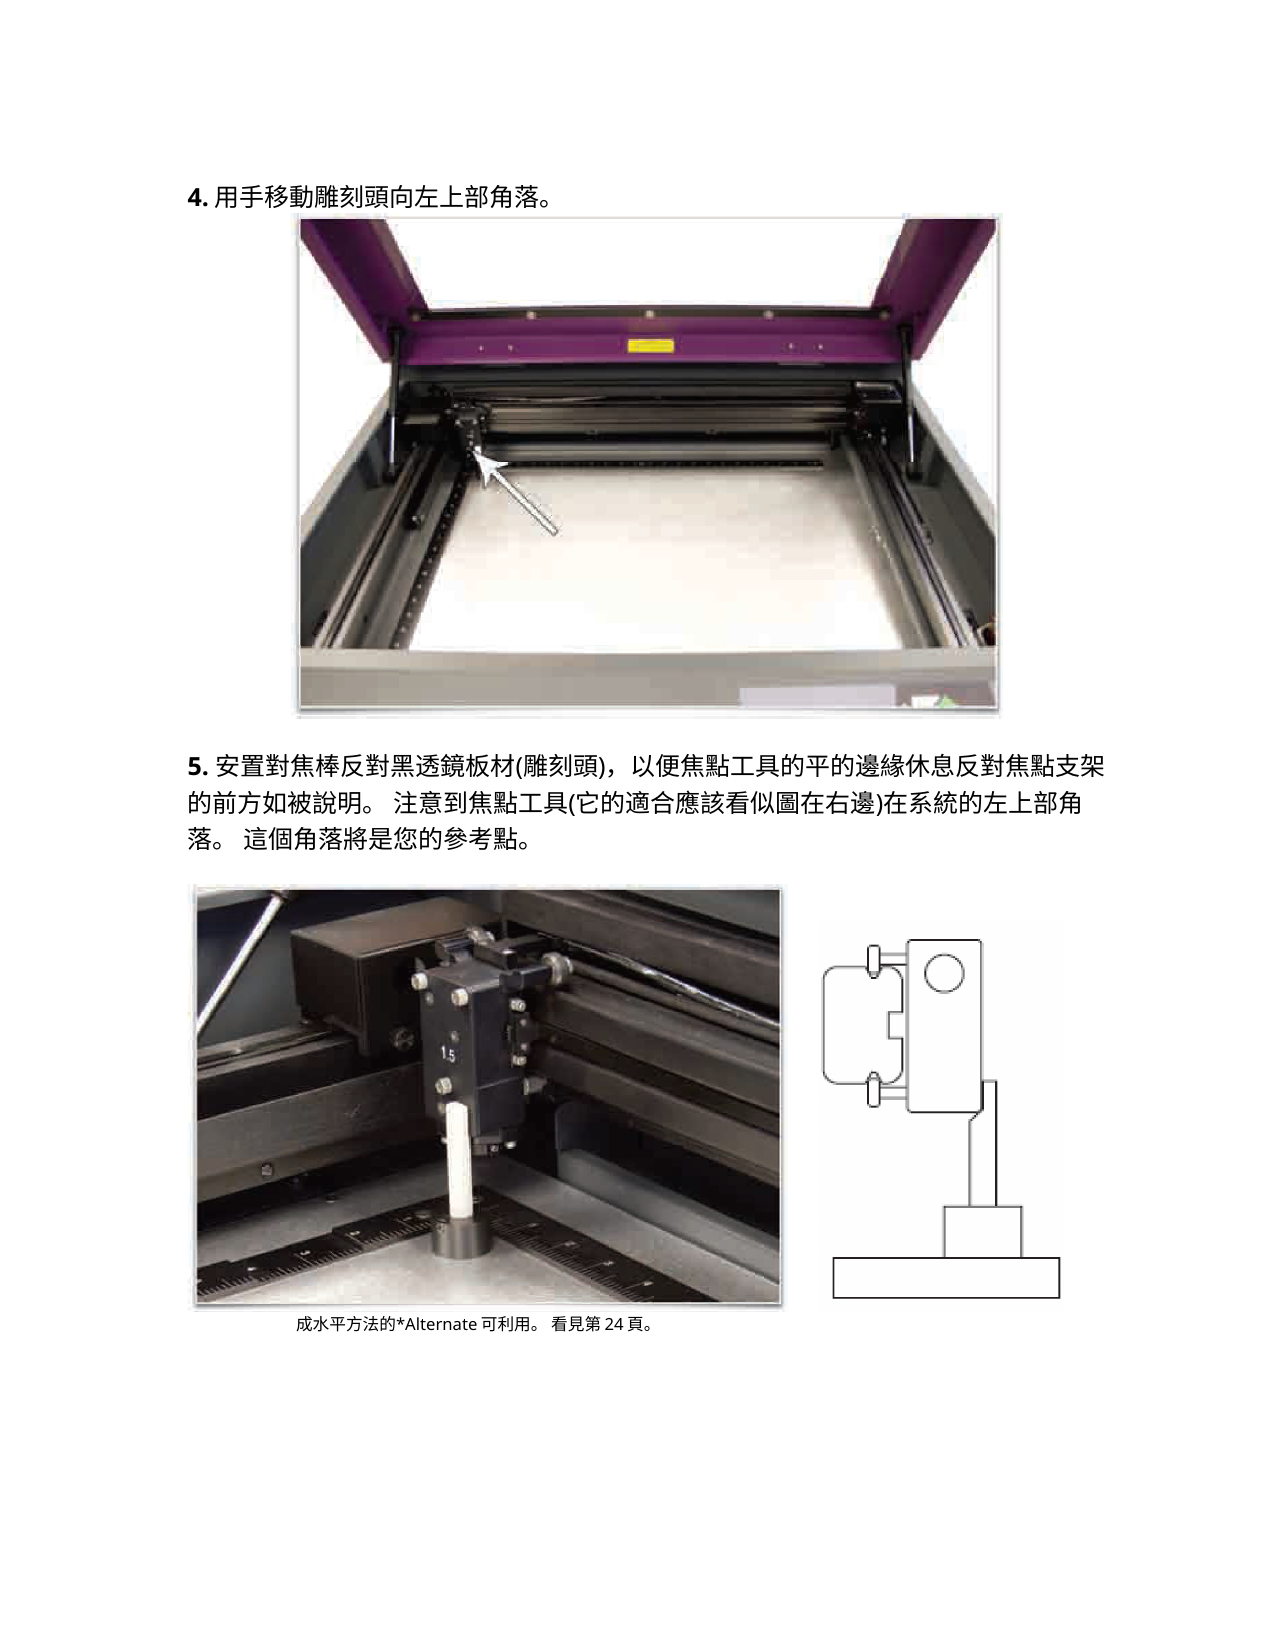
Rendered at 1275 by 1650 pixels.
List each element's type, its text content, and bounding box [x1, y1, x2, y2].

text 成水平方法的*Alternate可利用。 看見第24頁。 [187, 1311, 1106, 1336]
picture [290, 213, 1003, 719]
picture [819, 920, 1065, 1312]
picture [187, 884, 788, 1312]
text 5. 安置對焦棒反對黑透鏡板材(雕刻頭)，以便焦點工具的平的邊緣休息反對焦點支架的前方如被說明。 注意到焦點工具(它的適合應該看似圖在右邊)在系統的左上部角落。 這個角落將是您的參考點。 [187, 747, 1106, 856]
text 4. 用手移動雕刻頭向左上部角落。 [187, 177, 1106, 213]
